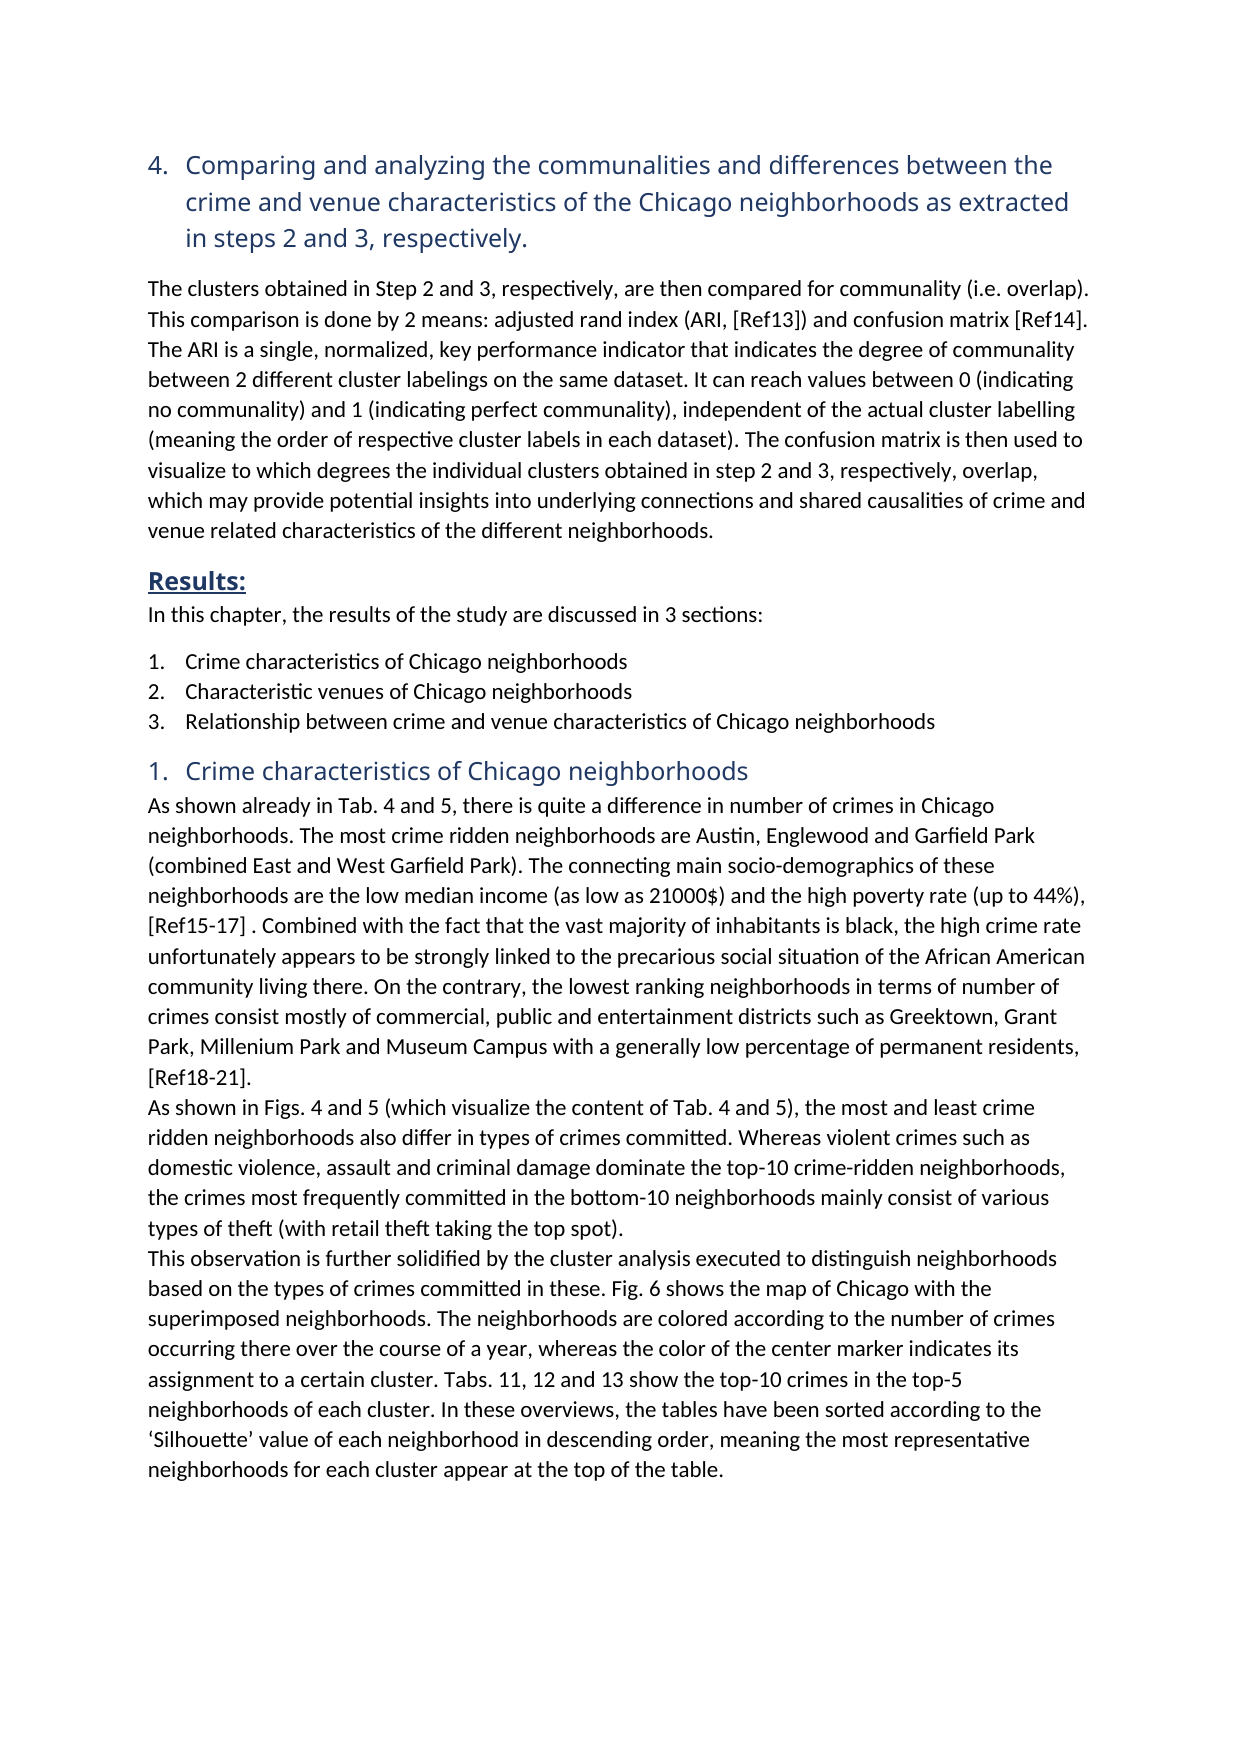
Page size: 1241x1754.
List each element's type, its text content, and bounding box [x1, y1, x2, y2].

text The clusters obtained in Step 2 and 3, respectively, are then compared for communality (i.e. overlap). This comparison is done by 2 means: adjusted rand index (ARI, [Ref13]) and confusion matrix [Ref14]. The ARI is a single, normalized, key performance indicator that indicates the degree of communality between 2 different cluster labelings on the same dataset. It can reach values between 0 (indicating no communality) and 1 (indicating perfect communality), independent of the actual cluster labelling (meaning the order of respective cluster labels in each dataset). The confusion matrix is then used to visualize to which degrees the individual clusters obtained in step 2 and 3, respectively, overlap, which may provide potential insights into underlying connections and shared causalities of crime and venue related characteristics of the different neighborhoods. [148, 274, 1093, 544]
subtitle Crime characteristics of Chicago neighborhoods [148, 754, 1093, 788]
text In this chapter, the results of the study are discussed in 3 sections: [148, 600, 1093, 628]
text As shown already in Tab. 4 and 5, there is quite a difference in number of crimes in Chicago neighborhoods. The most crime ridden neighborhoods are Austin, Englewood and Garfield Park (combined East and West Garfield Park). The connecting main socio-demographics of these neighborhoods are the low median income (as low as 21000$) and the high poverty rate (up to 44%), [Ref15-17] . Combined with the fact that the vast majority of inhabitants is black, the high crime rate unfortunately appears to be strongly linked to the precarious social situation of the African American community living there. On the contrary, the lowest ranking neighborhoods in terms of number of crimes consist mostly of commercial, public and entertainment districts such as Greektown, Grant Park, Millenium Park and Museum Campus with a generally low percentage of permanent residents, [Ref18-21]. As shown in Figs. 4 and 5 (which visualize the content of Tab. 4 and 5), the most and least crime ridden neighborhoods also differ in types of crimes committed. Whereas violent crimes such as domestic violence, assault and criminal damage dominate the top-10 crime-ridden neighborhoods, the crimes most frequently committed in the bottom-10 neighborhoods mainly consist of various types of theft (with retail theft taking the top spot). This observation is further solidified by the cluster analysis executed to distinguish neighborhoods based on the types of crimes committed in these. Fig. 6 shows the map of Chicago with the superimposed neighborhoods. The neighborhoods are colored according to the number of crimes occurring there over the course of a year, whereas the color of the center marker indicates its assignment to a certain cluster. Tabs. 11, 12 and 13 show the top-10 crimes in the top-5 neighborhoods of each cluster. In these overviews, the tables have been sorted according to the ‘Silhouette’ value of each neighborhood in descending order, meaning the most representative neighborhoods for each cluster appear at the top of the table. [148, 791, 1093, 1483]
list Crime characteristics of Chicago neighborhoods [148, 647, 1093, 675]
list Relationship between crime and venue characteristics of Chicago neighborhoods [148, 707, 1093, 735]
subtitle Results: [148, 563, 1093, 597]
list Characteristic venues of Chicago neighborhoods [148, 677, 1093, 705]
list Comparing and analyzing the communalities and differences between the crime and venue characteristics of the Chicago neighborhoods as extracted in steps 2 and 3, respectively. [148, 148, 1093, 255]
